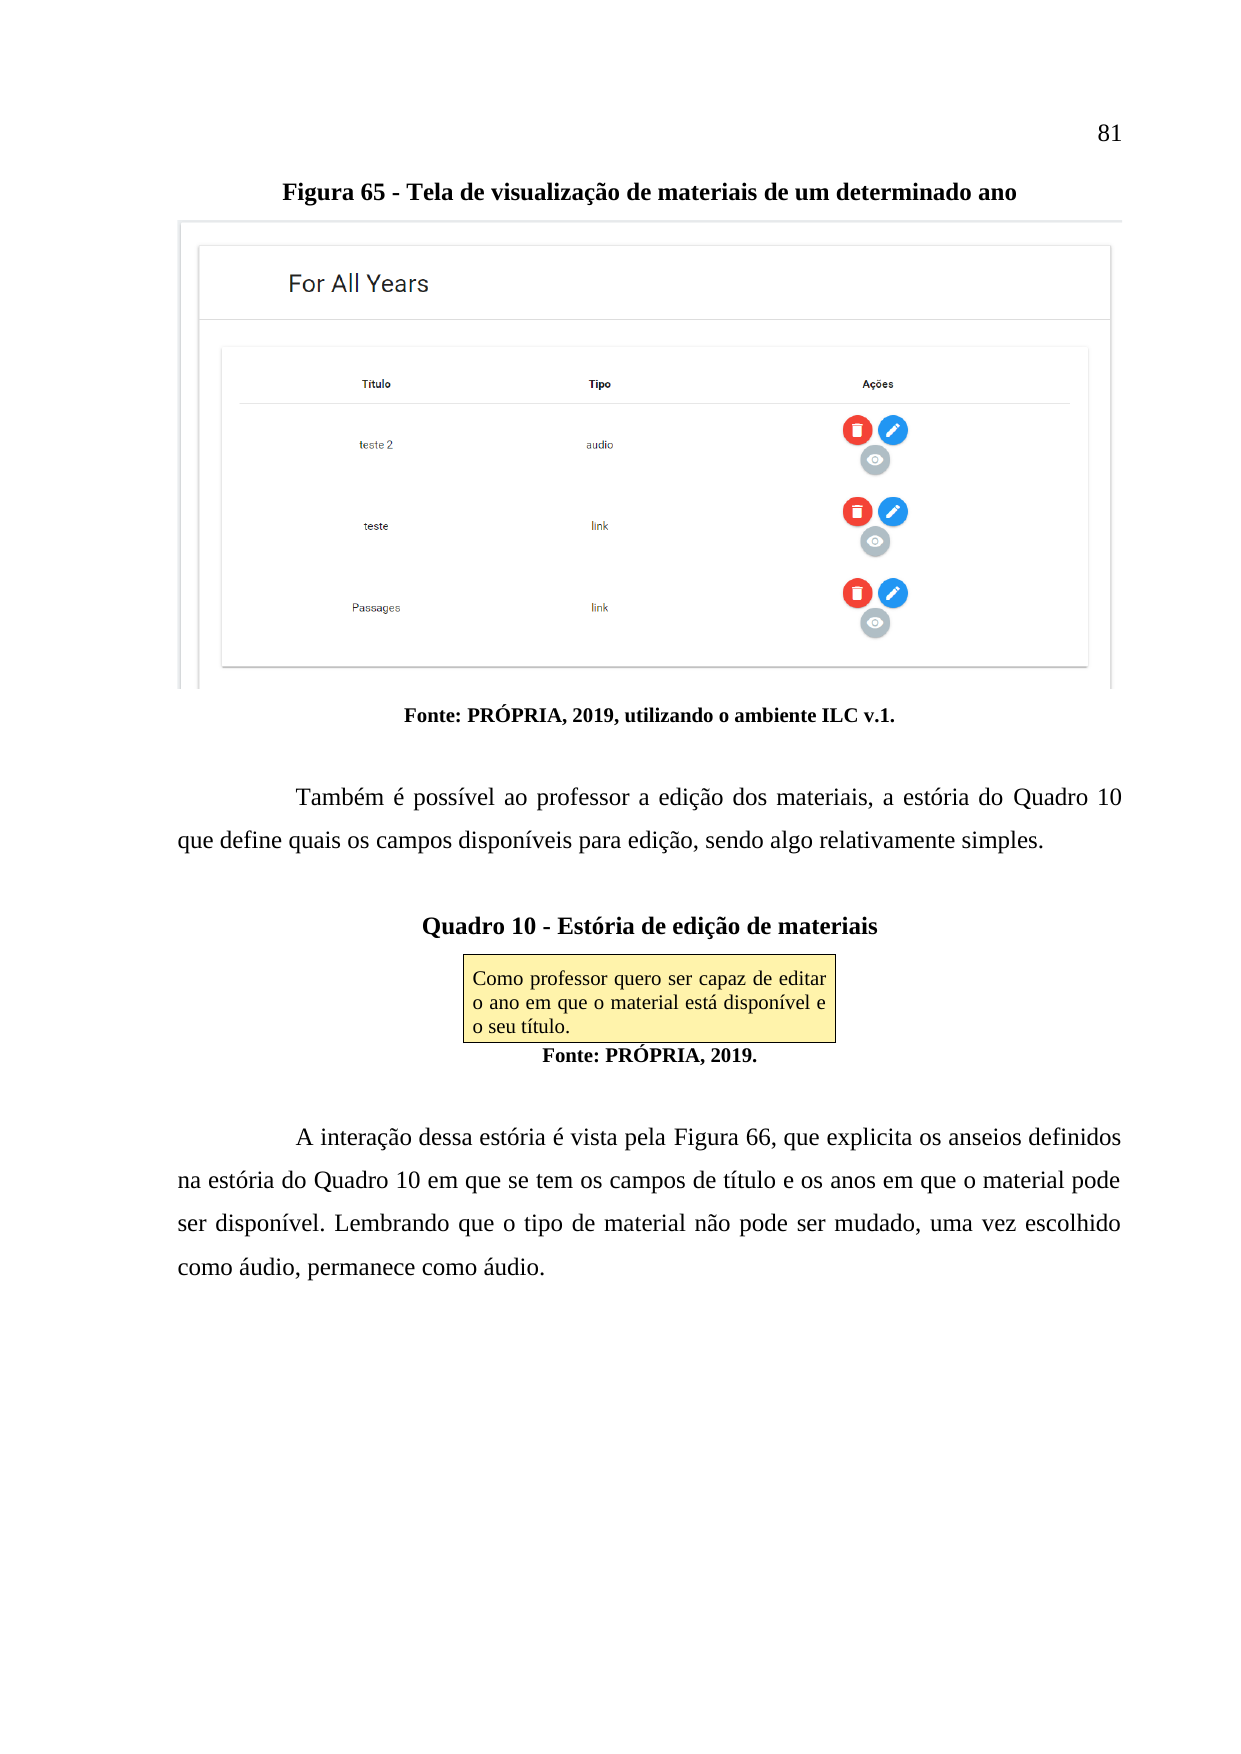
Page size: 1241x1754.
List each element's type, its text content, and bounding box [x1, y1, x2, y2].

text Também é possível ao professor a edição dos materiais, a estória do Quadro 10 que define quais os campos disponíveis para edição, sendo algo relativamente simples. [177, 782, 1122, 854]
text Fonte: PRÓPRIA, 2019. [177, 1043, 1122, 1067]
text Fonte: PRÓPRIA, 2019, utilizando o ambiente ILC v.1. [177, 703, 1122, 727]
picture [177, 220, 1123, 689]
text Quadro 10 - Estória de edição de materiais [177, 911, 1122, 940]
text Como professor quero ser capaz de editar o ano em que o material está disponível e o seu título. [464, 955, 835, 1042]
